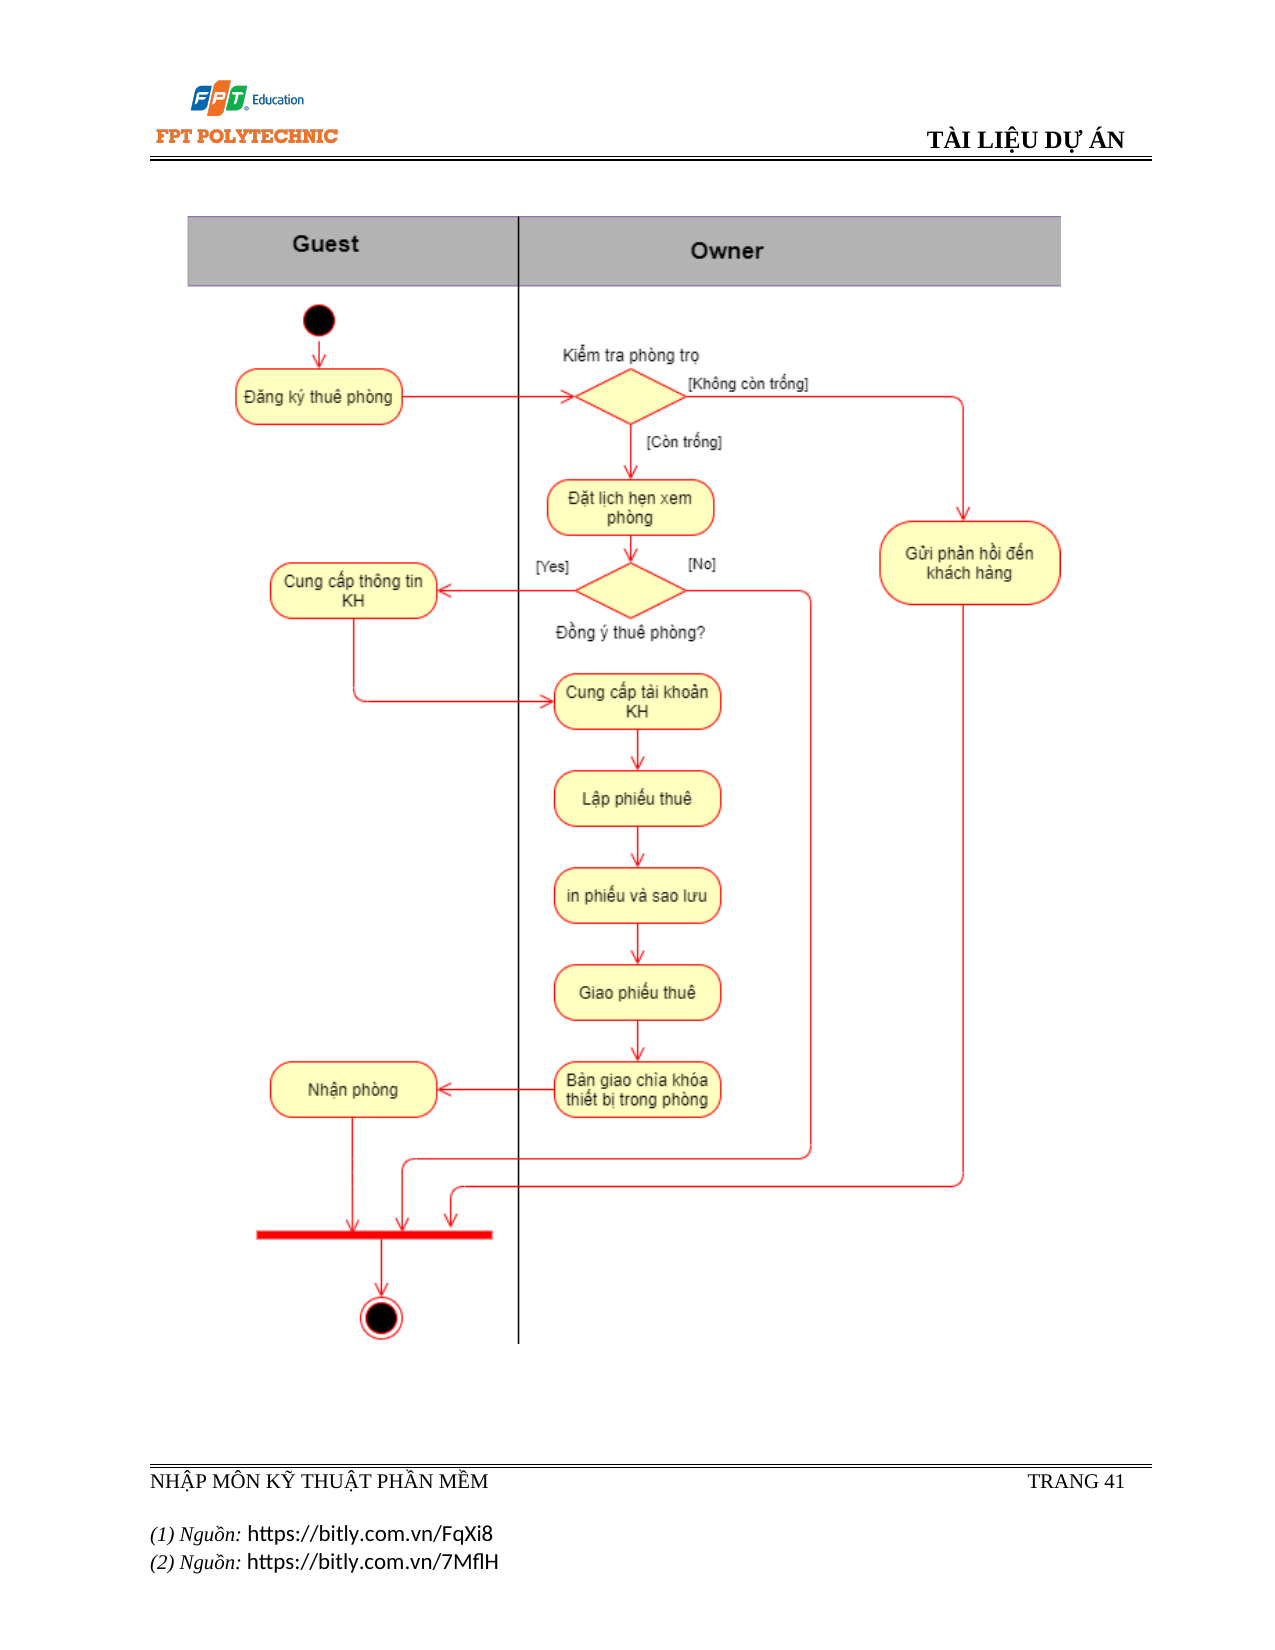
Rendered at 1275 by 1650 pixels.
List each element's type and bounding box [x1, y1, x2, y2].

picture [187, 216, 1061, 1344]
picture [150, 75, 344, 149]
